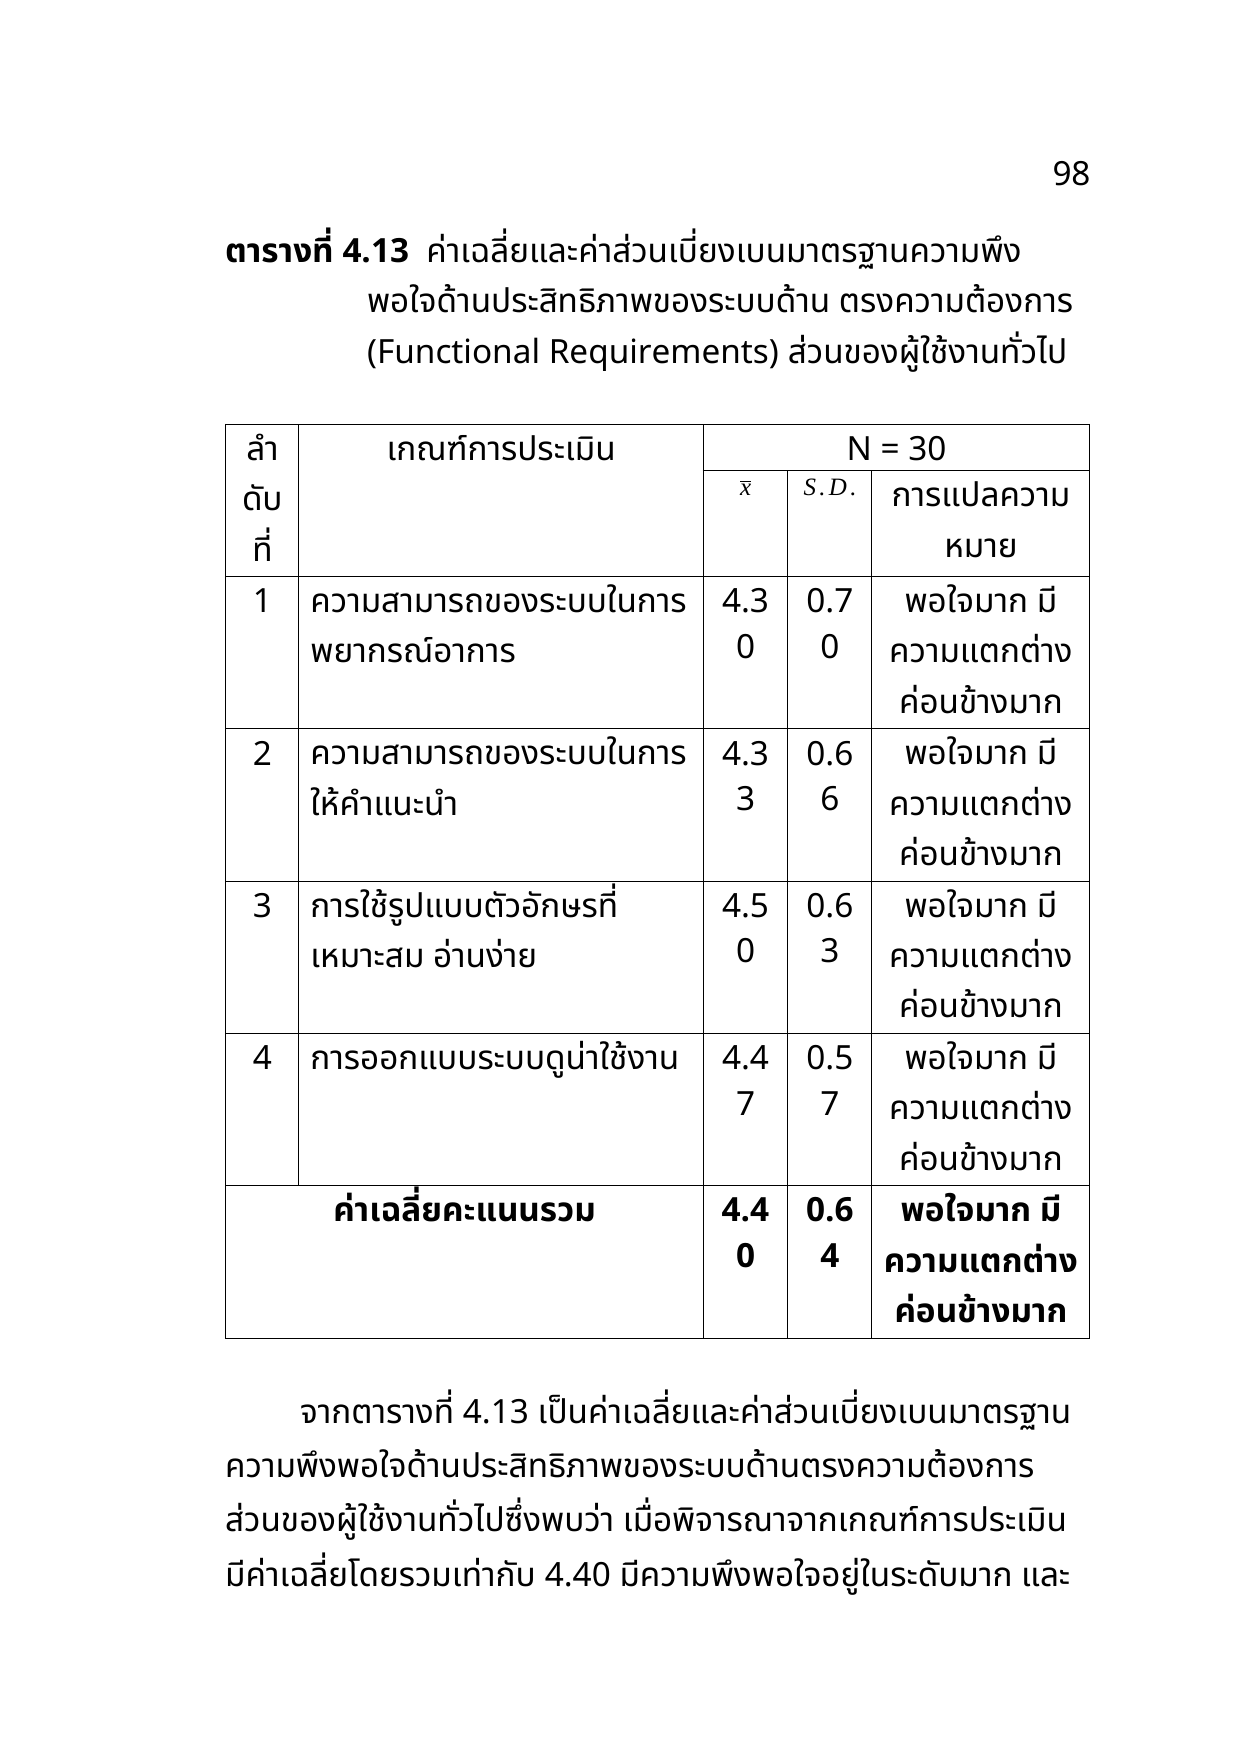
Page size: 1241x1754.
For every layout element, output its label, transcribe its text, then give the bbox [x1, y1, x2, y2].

table_cell 0.66 [788, 729, 871, 881]
table_cell พอใจมาก มีความแตกต่างค่อนข้างมาก [872, 729, 1089, 881]
list ตารางที่ 4.13 ค่าเฉลี่ยและค่าส่วนเบี่ยงเบนมาตรฐานความพึงพอใจด้านประสิทธิภาพของระบบด้าน ตรงความต้องการ (Functional Requirements) ส่วนของผู้ใช้งานทั่วไป [225, 227, 1090, 378]
table_cell 1 [226, 577, 298, 728]
table_cell การใช้รูปแบบตัวอักษรที่เหมาะสม อ่านง่าย [299, 882, 703, 1033]
table_cell 0.63 [788, 882, 871, 1033]
table_cell 4 [226, 1034, 298, 1185]
table_cell 0.64 [788, 1186, 871, 1337]
table_cell พอใจมาก มีความแตกต่างค่อนข้างมาก [872, 1034, 1089, 1185]
table_cell [704, 471, 787, 576]
table_cell 4.40 [704, 1186, 787, 1337]
table_cell ความสามารถของระบบในการให้คำแนะนำ [299, 729, 703, 881]
table_header N = 30 [704, 425, 1089, 470]
table_header ลำดับที่ [226, 425, 298, 576]
table_cell พอใจมาก มีความแตกต่างค่อนข้างมาก [872, 577, 1089, 728]
table_cell 2 [226, 729, 298, 881]
table_cell การแปลความหมาย [872, 471, 1089, 576]
table_cell 0.57 [788, 1034, 871, 1185]
table_cell พอใจมาก มีความแตกต่างค่อนข้างมาก [872, 1186, 1089, 1337]
table_cell 4.47 [704, 1034, 787, 1185]
table_cell 0.70 [788, 577, 871, 728]
table_cell พอใจมาก มีความแตกต่างค่อนข้างมาก [872, 882, 1089, 1033]
table_cell 4.30 [704, 577, 787, 728]
table_cell 4.33 [704, 729, 787, 881]
table_cell 4.50 [704, 882, 787, 1033]
table_cell ความสามารถของระบบในการพยากรณ์อาการ [299, 577, 703, 728]
table_cell [788, 471, 871, 576]
table_header เกณฑ์การประเมิน [299, 425, 703, 576]
table_cell 3 [226, 882, 298, 1033]
table_cell ค่าเฉลี่ยคะแนนรวม [226, 1186, 703, 1337]
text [225, 1387, 1090, 1601]
table_cell การออกแบบระบบดูน่าใช้งาน [299, 1034, 703, 1185]
